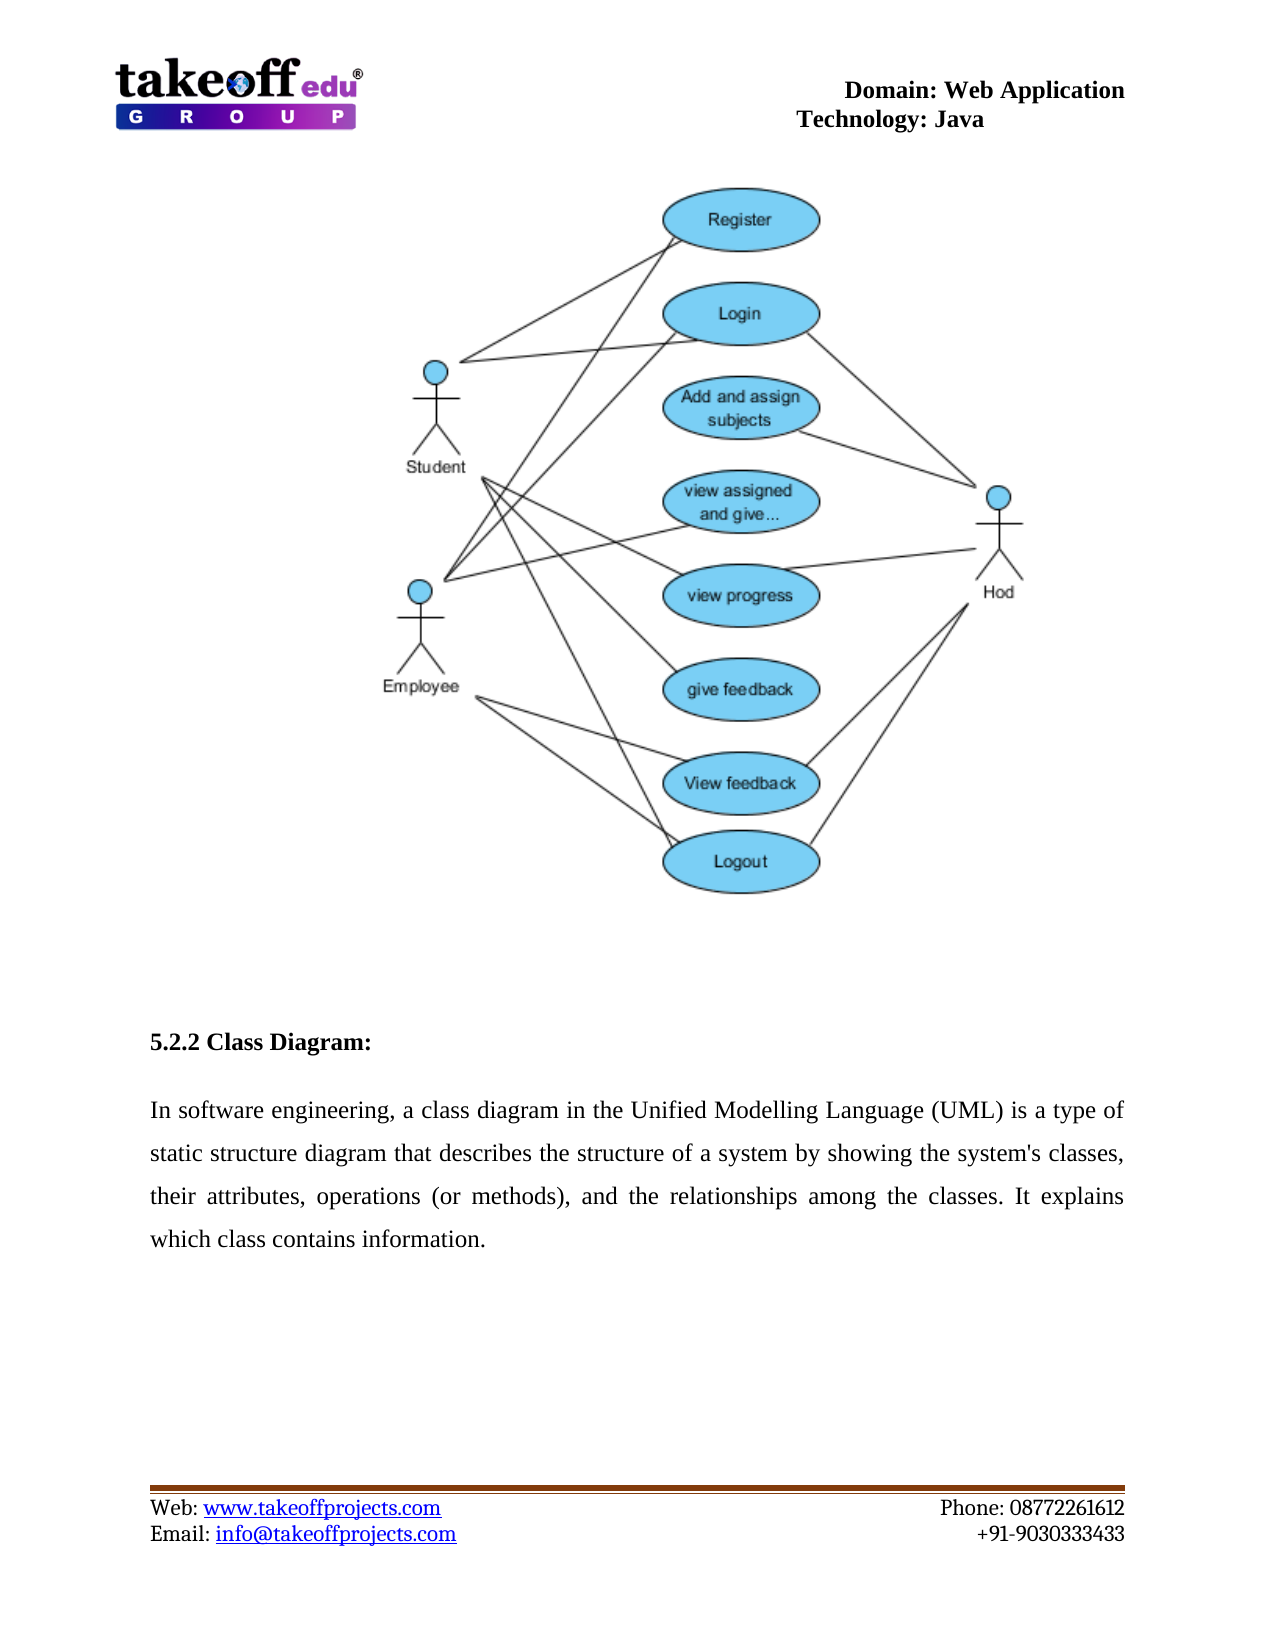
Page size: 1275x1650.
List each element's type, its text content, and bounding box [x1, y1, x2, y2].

picture [112, 53, 366, 140]
picture [375, 160, 1038, 913]
text 5.2.2 Class Diagram: [150, 1027, 1125, 1056]
text In software engineering, a class diagram in the Unified Modelling Language (UML) is a type of static structure diagram that describes the structure of a system by showing the system's classes, their attributes, operations (or methods), and the relationships among the classes. It explains which class contains information. [150, 1095, 1125, 1253]
